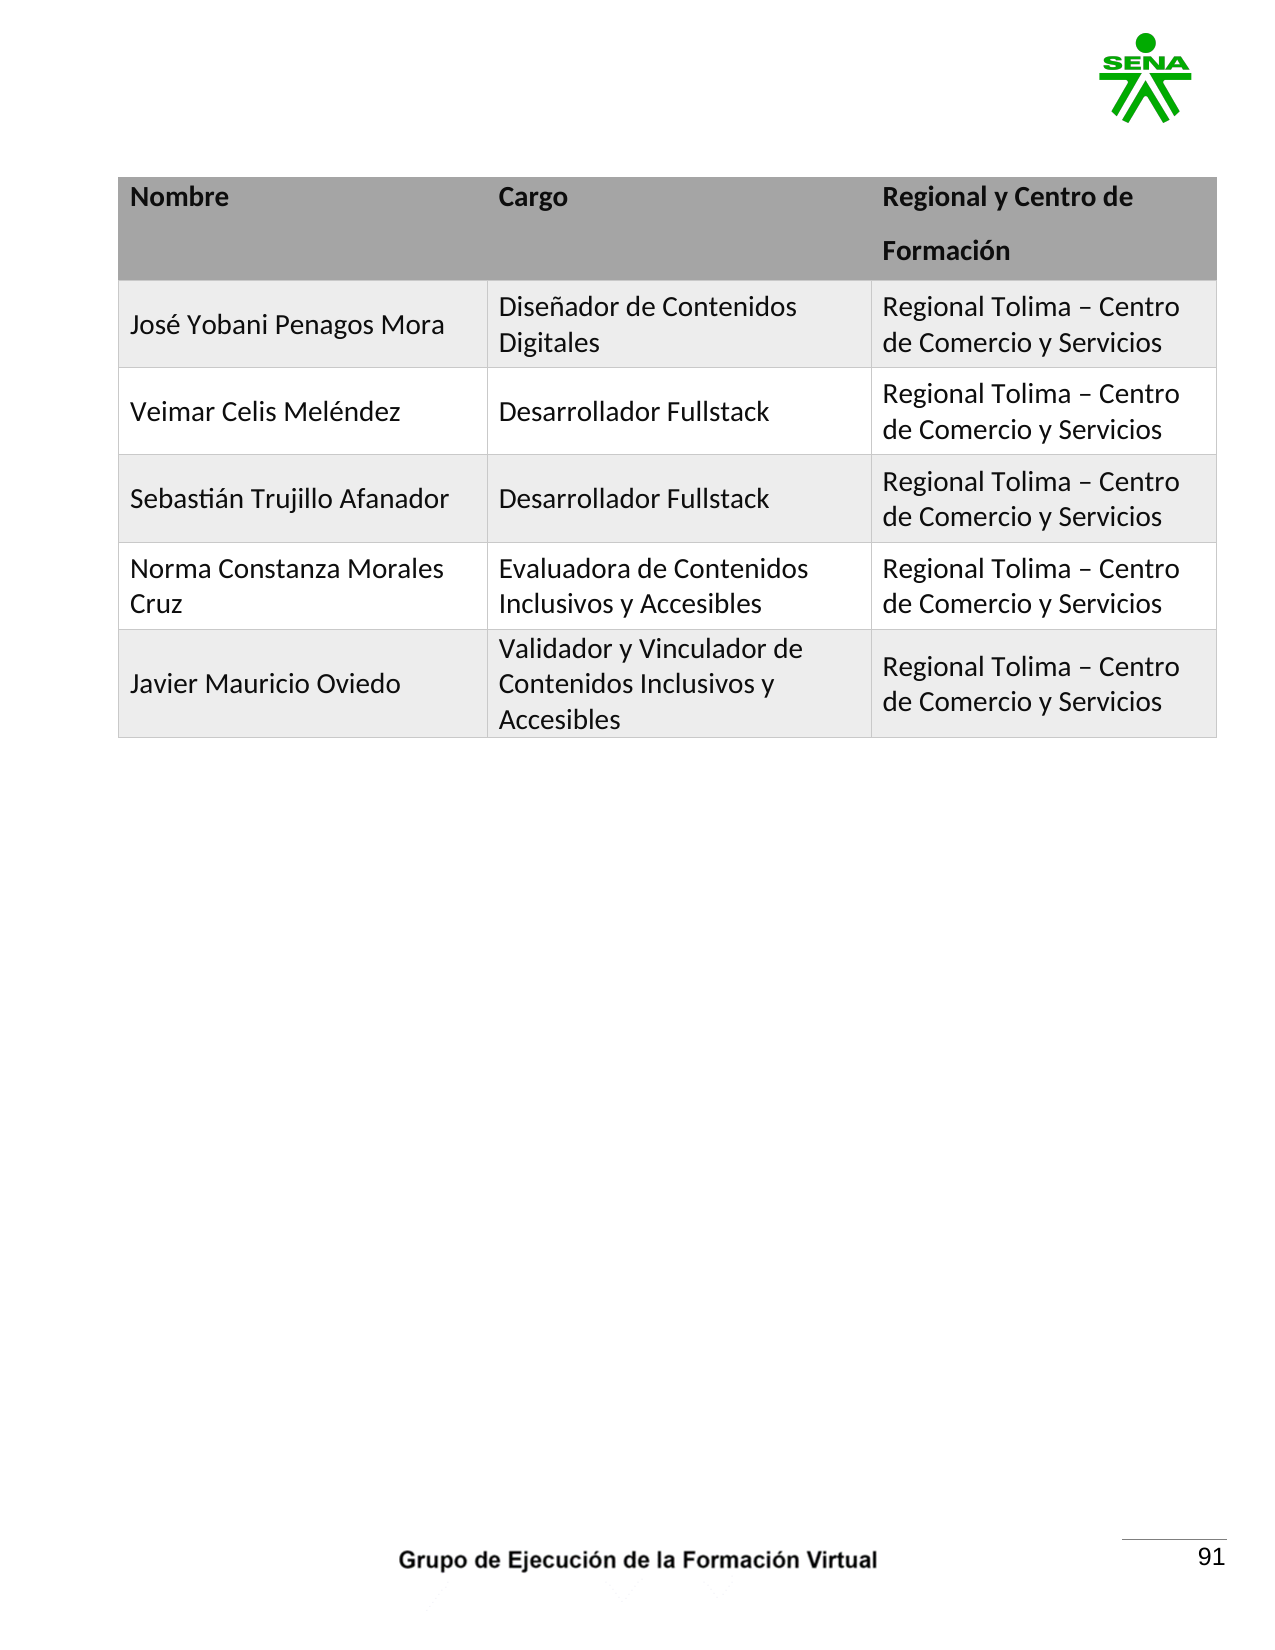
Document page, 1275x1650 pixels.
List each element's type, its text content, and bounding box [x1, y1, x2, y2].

table_cell Veimar Celis Meléndez [119, 368, 487, 454]
table_cell Norma Constanza Morales Cruz [119, 543, 487, 629]
table_cell Regional Tolima – Centro de Comercio y Servicios [872, 543, 1216, 629]
picture [1099, 33, 1192, 123]
table_cell Validador y Vinculador de Contenidos Inclusivos y Accesibles [488, 630, 871, 737]
table_cell Desarrollador Fullstack [488, 368, 871, 454]
table_cell Sebastián Trujillo Afanador [119, 455, 487, 542]
table_cell Evaluadora de Contenidos Inclusivos y Accesibles [488, 543, 871, 629]
table_cell Regional Tolima – Centro de Comercio y Servicios [872, 455, 1216, 542]
table_cell Javier Mauricio Oviedo [119, 630, 487, 737]
table_cell José Yobani Penagos Mora [119, 281, 487, 367]
table_cell Regional Tolima – Centro de Comercio y Servicios [872, 368, 1216, 454]
table_header Nombre [119, 178, 487, 280]
table_cell Diseñador de Contenidos Digitales [488, 281, 871, 367]
table_cell Desarrollador Fullstack [488, 455, 871, 542]
table_cell Regional Tolima – Centro de Comercio y Servicios [872, 281, 1216, 367]
table_cell Regional Tolima – Centro de Comercio y Servicios [872, 630, 1216, 737]
picture [0, 1500, 1275, 1611]
table_header Regional y Centro de Formación [872, 178, 1216, 280]
table_header Cargo [488, 178, 871, 280]
